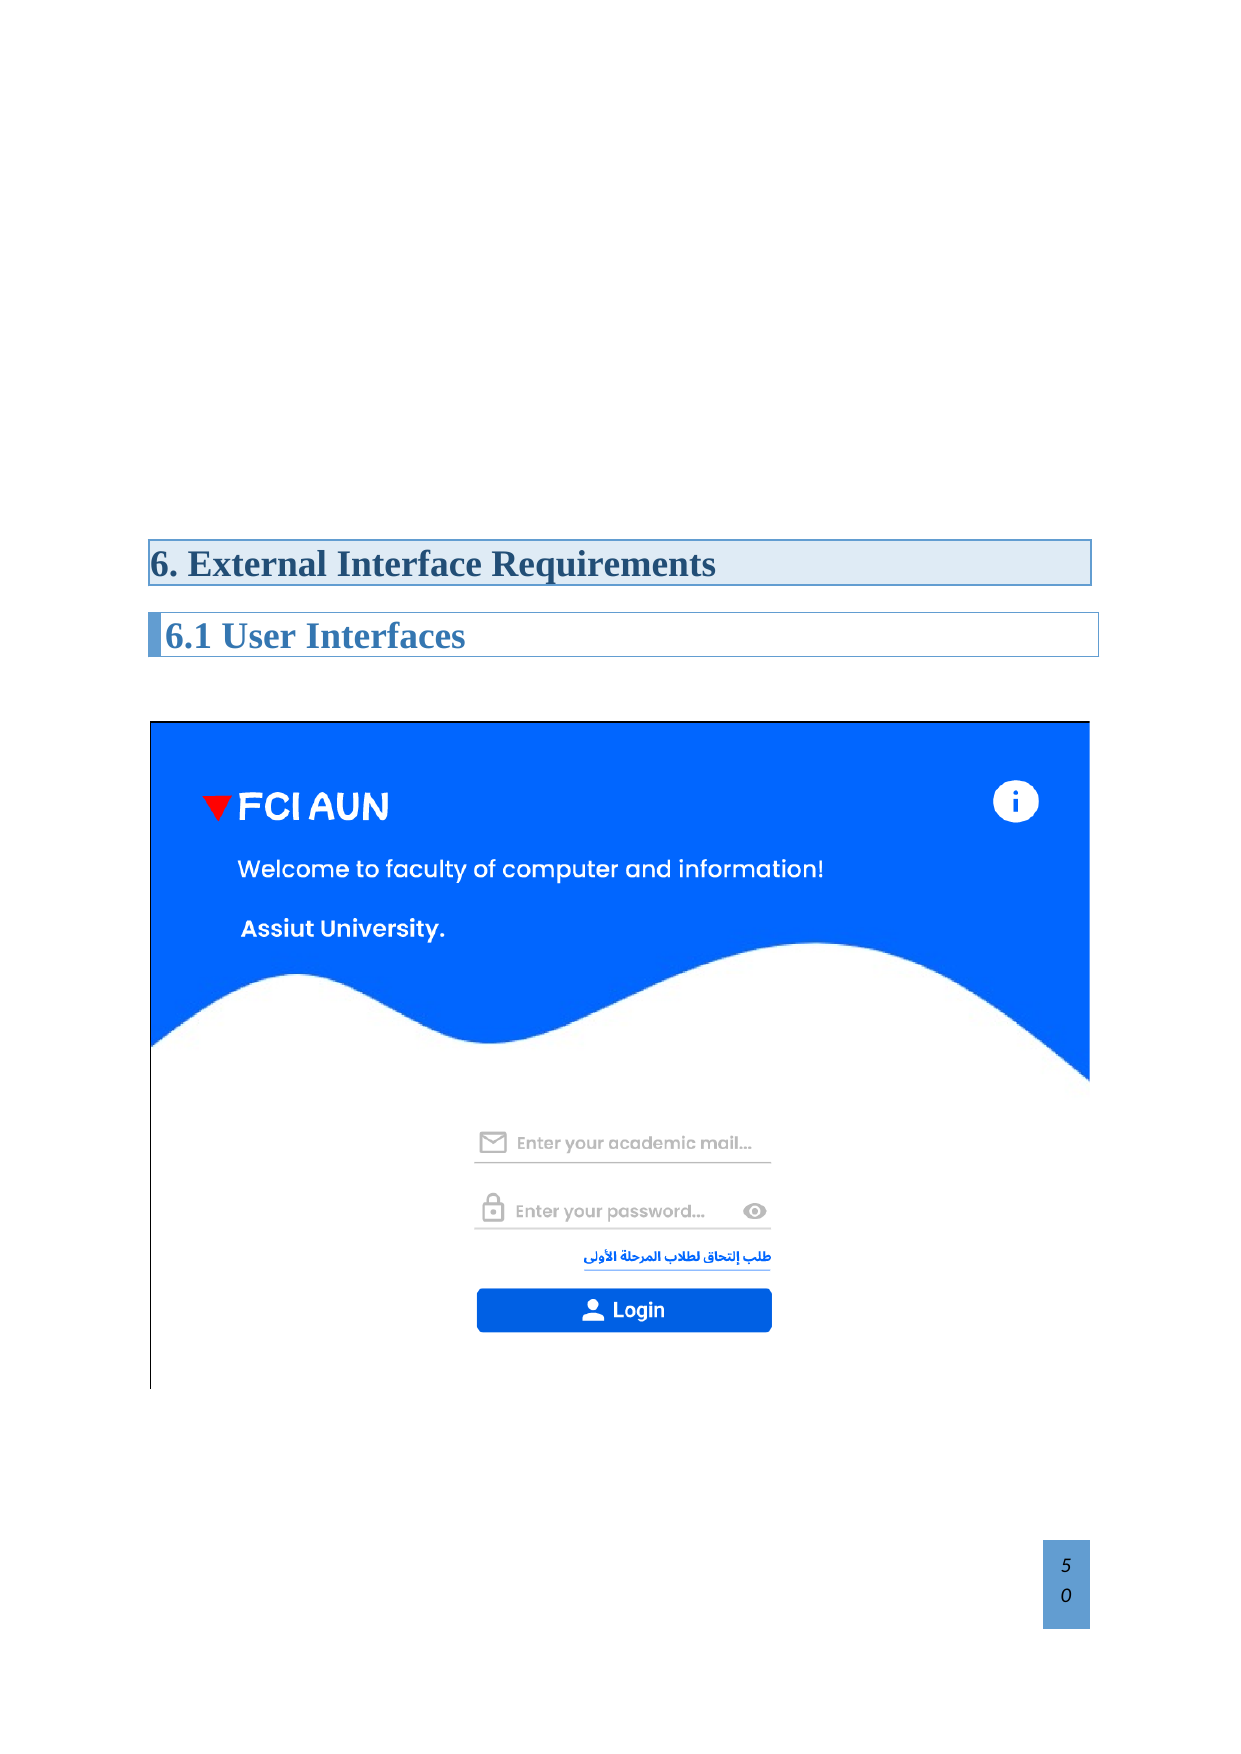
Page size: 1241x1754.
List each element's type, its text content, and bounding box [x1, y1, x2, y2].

subtitle 6.1 User Interfaces [161, 613, 1098, 656]
subtitle 6. External Interface Requirements [150, 541, 1090, 584]
picture [150, 721, 1090, 1389]
